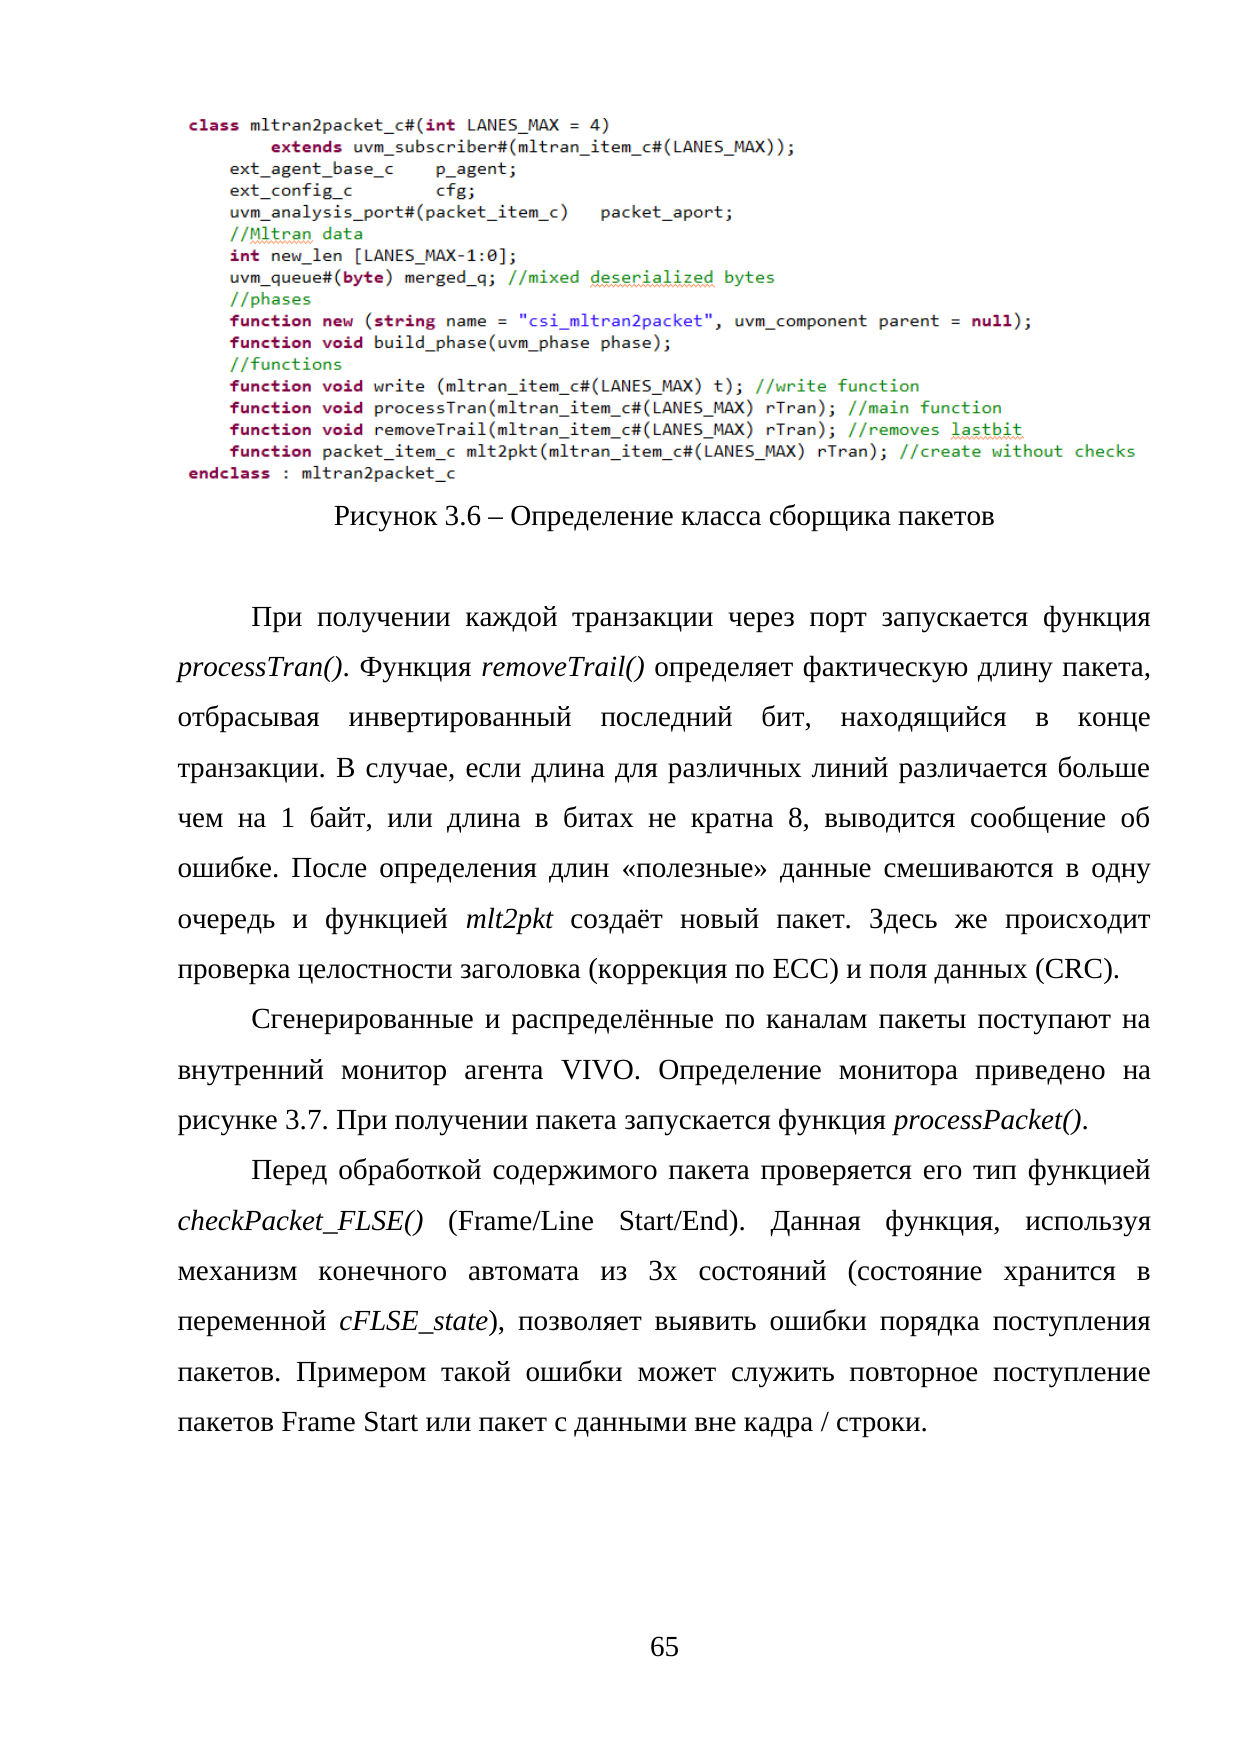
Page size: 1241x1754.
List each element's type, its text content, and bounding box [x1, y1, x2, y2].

picture [186, 118, 1143, 482]
text Сгенерированные и распределённые по каналам пакеты поступают на внутренний монитор агента VIVO. Определение монитора приведено на рисунке 3.7. При получении пакета запускается функция processPacket(). [177, 1001, 1152, 1136]
text При получении каждой транзакции через порт запускается функция processTran(). Функция removeTrail() определяет фактическую длину пакета, отбрасывая инвертированный последний бит, находящийся в конце транзакции. В случае, если длина для различных линий различается больше чем на 1 байт, или длина в битах не кратна 8, выводится сообщение об ошибке. После определения длин «полезные» данные смешиваются в одну очередь и функцией mlt2pkt создаёт новый пакет. Здесь же происходит проверка целостности заголовка (коррекция по ECC) и поля данных (CRC). [177, 599, 1152, 985]
text Рисунок 3.6 – Определение класса сборщика пакетов [177, 498, 1152, 532]
text Перед обработкой содержимого пакета проверяется его тип функцией checkPacket_FLSE() (Frame/Line Start/End). Данная функция, используя механизм конечного автомата из 3х состояний (состояние хранится в переменной cFLSE_state), позволяет выявить ошибки порядка поступления пакетов. Примером такой ошибки может служить повторное поступление пакетов Frame Start или пакет с данными вне кадра / строки. [177, 1152, 1152, 1437]
